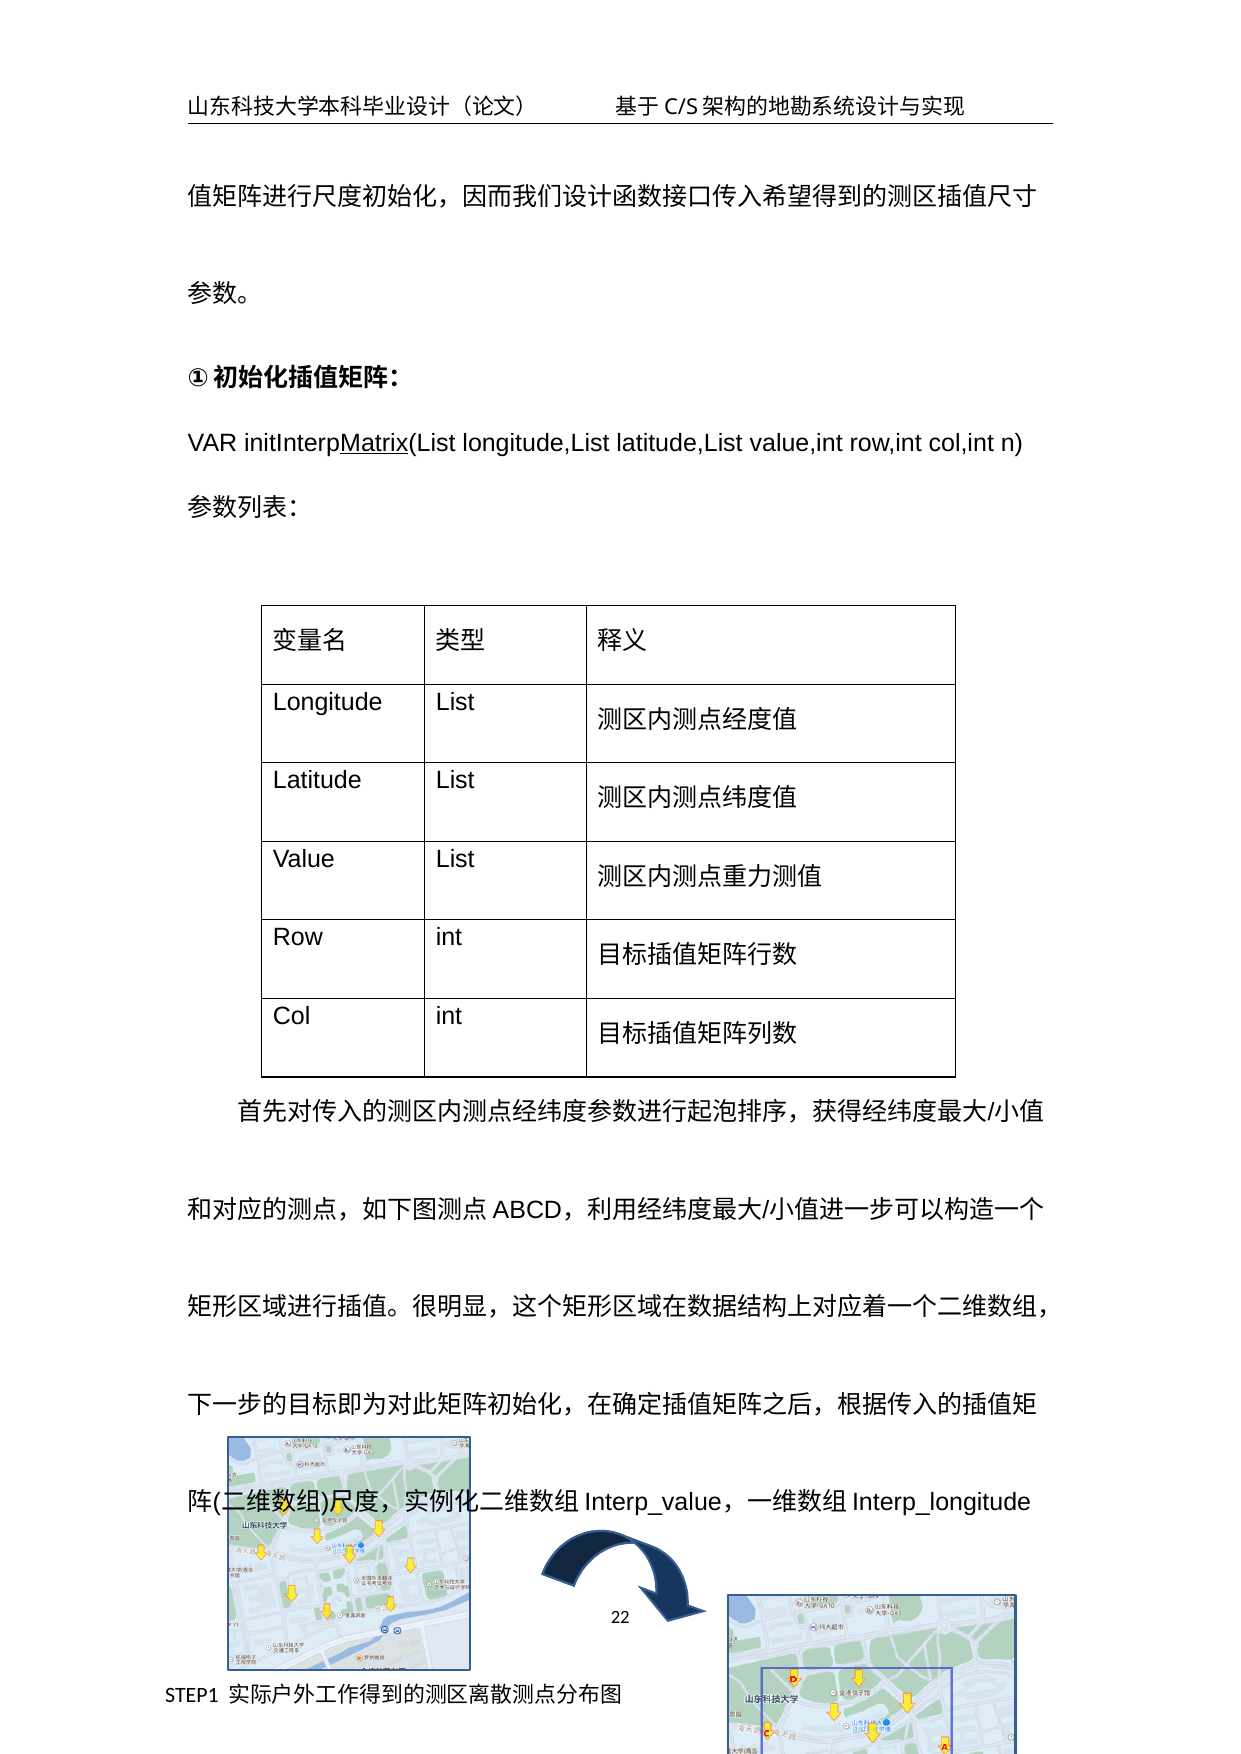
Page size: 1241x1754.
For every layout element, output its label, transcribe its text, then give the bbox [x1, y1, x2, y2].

table_cell List [425, 763, 586, 841]
table_cell List [425, 685, 586, 762]
table_header 类型 [425, 606, 586, 684]
table_cell 目标插值矩阵行数 [587, 920, 955, 998]
table_cell 测区内测点重力测值 [587, 842, 955, 919]
table_cell Value [262, 842, 424, 919]
table_cell 测区内测点纬度值 [587, 763, 955, 841]
table_cell Col [262, 999, 424, 1076]
picture [229, 1532, 469, 1669]
table_cell Row [262, 920, 424, 998]
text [187, 162, 1053, 324]
table_cell int [425, 920, 586, 998]
table_cell List [425, 842, 586, 919]
table_header 释义 [587, 606, 955, 684]
table_cell Latitude [262, 763, 424, 841]
table_cell 测区内测点经度值 [587, 685, 955, 762]
table_cell int [425, 999, 586, 1076]
text VAR initInterpMatrix(List longitude,List latitude,List value,int row,int col,int n) [187, 426, 1053, 458]
text 参数列表： [187, 473, 1053, 538]
table_header 变量名 [262, 606, 424, 684]
table_cell 目标插值矩阵列数 [587, 999, 955, 1076]
table_cell Longitude [262, 685, 424, 762]
text ①初始化插值矩阵： [187, 343, 1053, 408]
picture [729, 1596, 1014, 1754]
